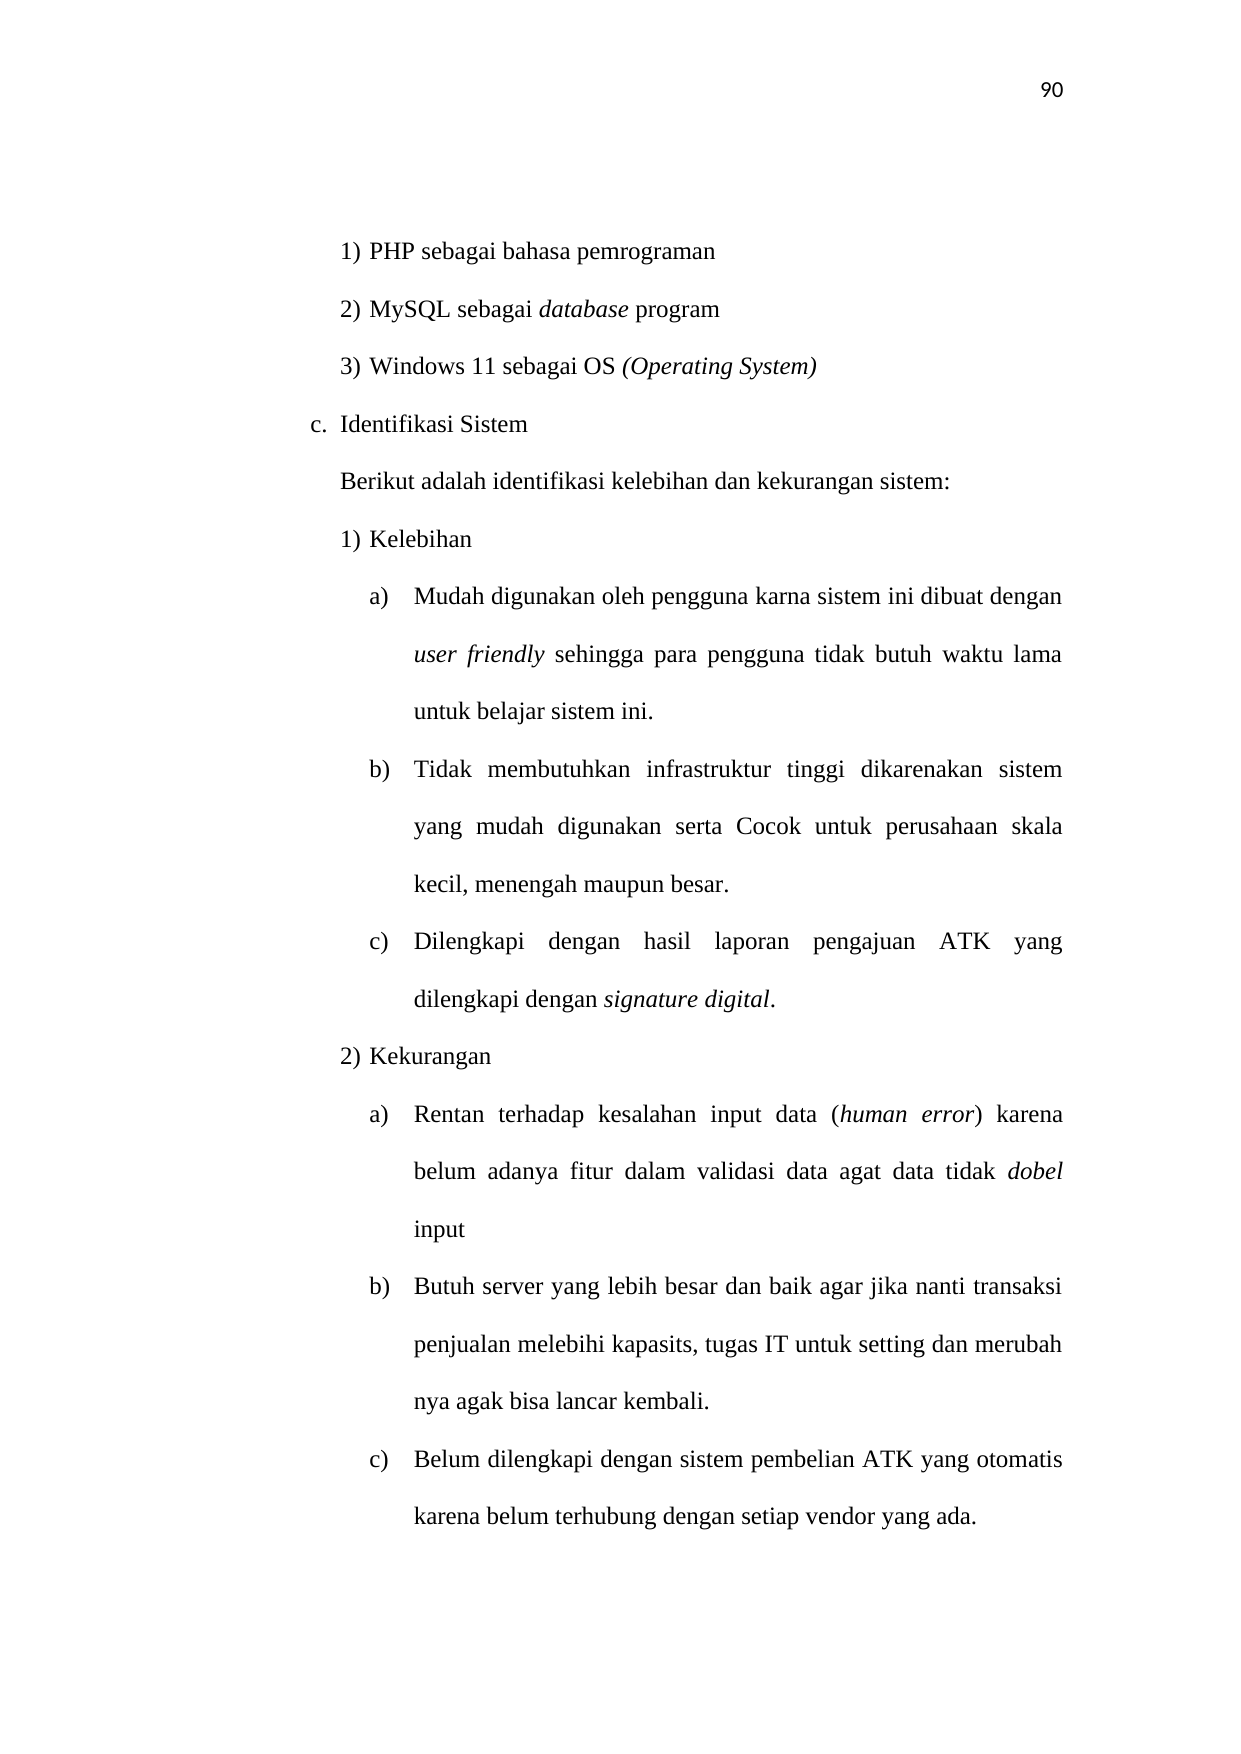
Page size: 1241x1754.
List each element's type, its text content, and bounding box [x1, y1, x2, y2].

list Belum dilengkapi dengan sistem pembelian ATK yang otomatis karena belum terhubung dengan setiap vendor yang ada. [369, 1444, 1063, 1530]
list Butuh server yang lebih besar dan baik agar jika nanti transaksi penjualan melebihi kapasits, tugas IT untuk setting dan merubah nya agak bisa lancar kembali. [369, 1271, 1063, 1415]
list MySQL sebagai database program [340, 294, 1063, 322]
list Berikut adalah identifikasi kelebihan dan kekurangan sistem: [340, 466, 1063, 495]
list Rentan terhadap kesalahan input data (human error) karena belum adanya fitur dalam validasi data agat data tidak dobel input [369, 1099, 1063, 1242]
list Mudah digunakan oleh pengguna karna sistem ini dibuat dengan user friendly sehingga para pengguna tidak butuh waktu lama untuk belajar sistem ini. [369, 581, 1063, 725]
list Kekurangan [340, 1041, 1063, 1070]
list PHP sebagai bahasa pemrograman [340, 236, 1063, 265]
list Dilengkapi dengan hasil laporan pengajuan ATK yang dilengkapi dengan signature digital. [369, 926, 1063, 1012]
list Windows 11 sebagai OS (Operating System) [340, 351, 1063, 380]
list Identifikasi Sistem [310, 409, 1063, 437]
list Kelebihan [340, 524, 1063, 552]
list Tidak membutuhkan infrastruktur tinggi dikarenakan sistem yang mudah digunakan serta Cocok untuk perusahaan skala kecil, menengah maupun besar. [369, 754, 1063, 897]
